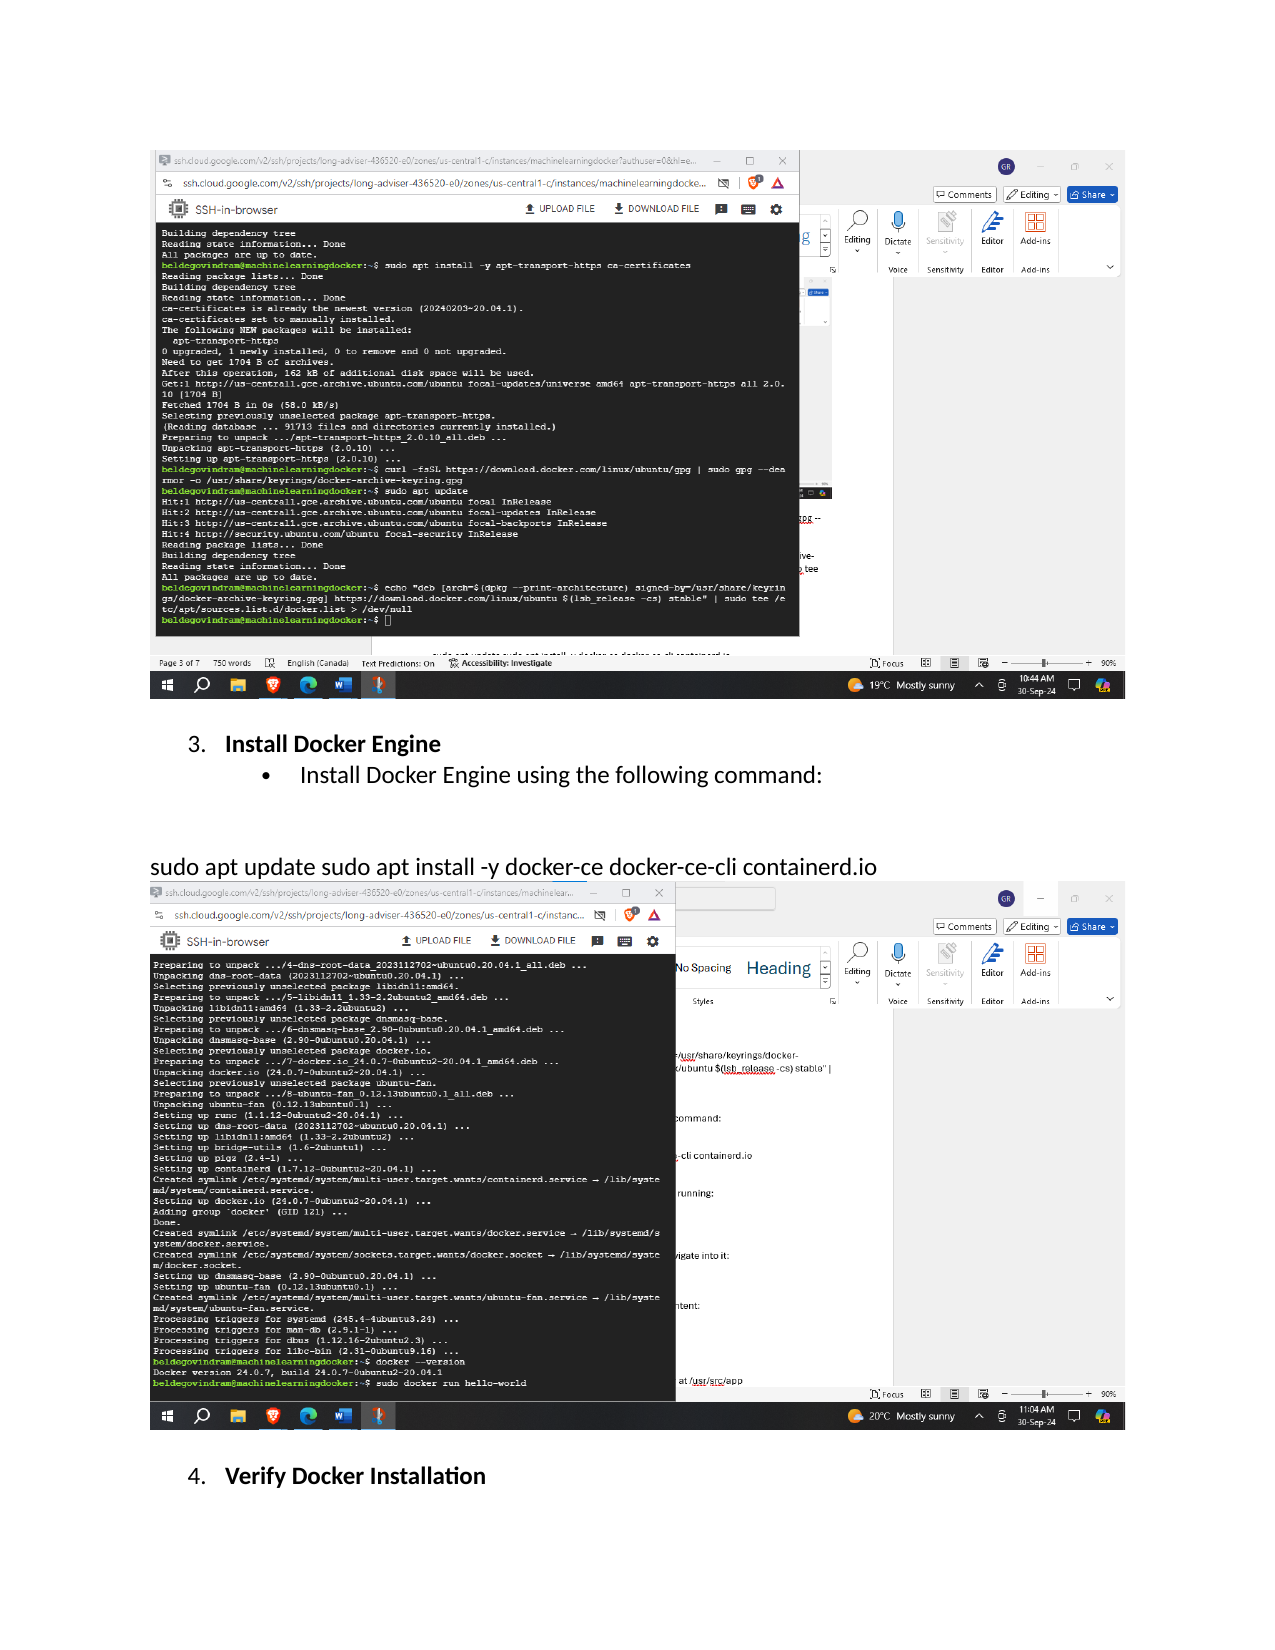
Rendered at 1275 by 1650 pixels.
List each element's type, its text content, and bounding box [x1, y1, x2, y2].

picture [150, 150, 1125, 699]
list Verify Docker Installation [187, 1460, 1125, 1490]
text sudo apt update sudo apt install -y docker-ce docker-ce-cli containerd.io [150, 851, 1125, 881]
list Install Docker Engine using the following command: [262, 759, 1125, 790]
picture [150, 881, 1125, 1430]
list Install Docker Engine [187, 729, 1125, 759]
